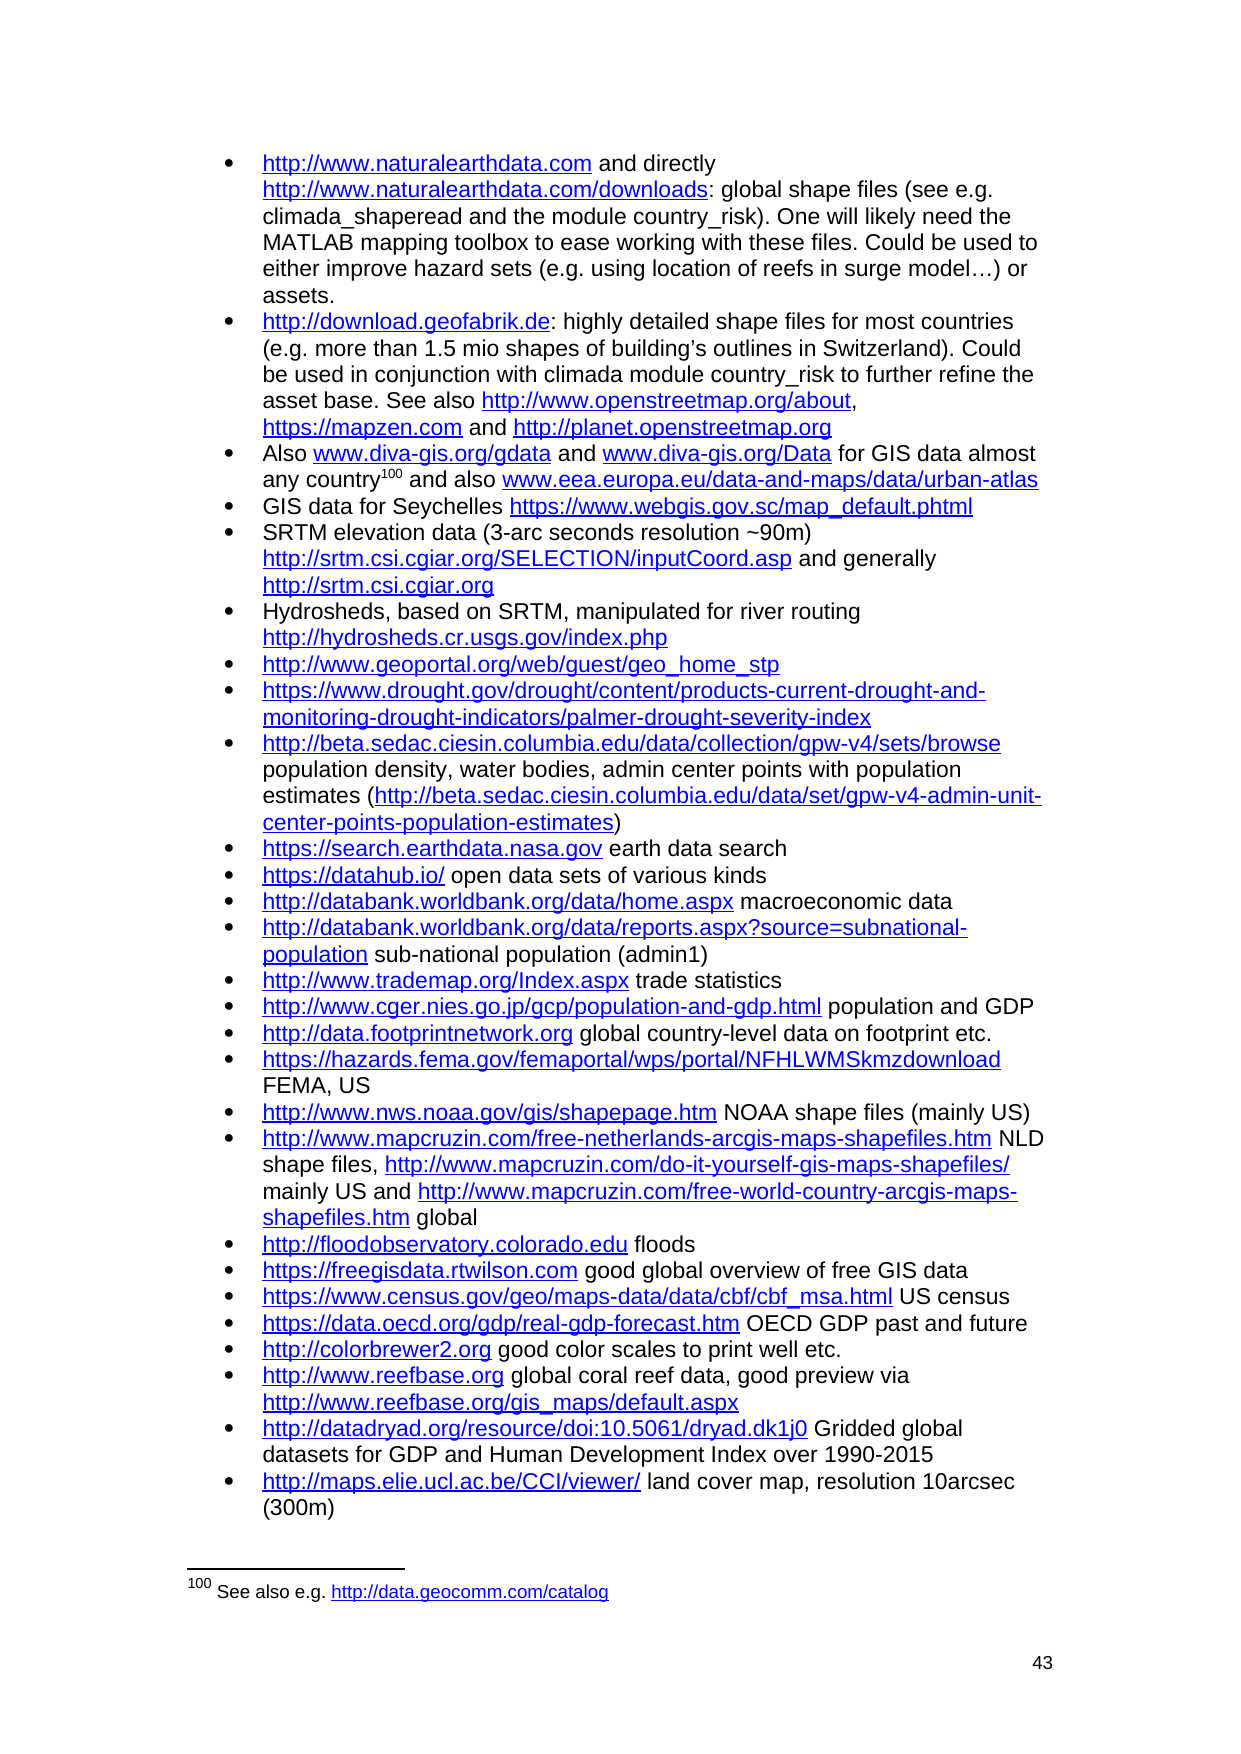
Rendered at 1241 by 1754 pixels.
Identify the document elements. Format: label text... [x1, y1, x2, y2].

list http://www.reefbase.org global coral reef data, good preview via http://www.reefbase.org/gis_maps/default.aspx [225, 1362, 1053, 1415]
list http://www.trademap.org/Index.aspx trade statistics [225, 967, 1053, 993]
list http://beta.sedac.ciesin.columbia.edu/data/collection/gpw-v4/sets/browse population density, water bodies, admin center points with population estimates (http://beta.sedac.ciesin.columbia.edu/data/set/gpw-v4-admin-unit-center-points-population-estimates) [225, 730, 1053, 835]
list http://www.cger.nies.go.jp/gcp/population-and-gdp.html population and GDP [225, 993, 1053, 1020]
list http://databank.worldbank.org/data/home.aspx macroeconomic data [225, 888, 1053, 914]
list http://www.mapcruzin.com/free-netherlands-arcgis-maps-shapefiles.htm NLD shape files, http://www.mapcruzin.com/do-it-yourself-gis-maps-shapefiles/ mainly US and http://www.mapcruzin.com/free-world-country-arcgis-maps-shapefiles.htm global [225, 1125, 1053, 1231]
list http://floodobservatory.colorado.edu floods [225, 1231, 1053, 1257]
list https://freegisdata.rtwilson.com good global overview of free GIS data [225, 1257, 1053, 1283]
list http://download.geofabrik.de: highly detailed shape files for most countries (e.g. more than 1.5 mio shapes of building’s outlines in Switzerland). Could be used in conjunction with climada module country_risk to further refine the asset base. See also http://www.openstreetmap.org/about, https://mapzen.com and http://planet.openstreetmap.org [225, 308, 1053, 440]
list http://databank.worldbank.org/data/reports.aspx?source=subnational-population sub-national population (admin1) [225, 914, 1053, 967]
list https://datahub.io/ open data sets of various kinds [225, 862, 1053, 888]
list http://www.geoportal.org/web/guest/geo_home_stp [225, 651, 1053, 677]
list Hydrosheds, based on SRTM, manipulated for river routing http://hydrosheds.cr.usgs.gov/index.php [225, 598, 1053, 651]
list https://hazards.fema.gov/femaportal/wps/portal/NFHLWMSkmzdownload FEMA, US [225, 1046, 1053, 1099]
list http://datadryad.org/resource/doi:10.5061/dryad.dk1j0 Gridded global datasets for GDP and Human Development Index over 1990-2015 [225, 1415, 1053, 1468]
list https://www.drought.gov/drought/content/products-current-drought-and-monitoring-drought-indicators/palmer-drought-severity-index [225, 677, 1053, 730]
list http://www.naturalearthdata.com and directly http://www.naturalearthdata.com/downloads: global shape files (see e.g. climada_shaperead and the module country_risk). One will likely need the MATLAB mapping toolbox to ease working with these files. Could be used to either improve hazard sets (e.g. using location of reefs in surge model…) or assets. [225, 150, 1053, 308]
list http://maps.elie.ucl.ac.be/CCI/viewer/ land cover map, resolution 10arcsec (300m) [225, 1468, 1053, 1520]
list http://www.nws.noaa.gov/gis/shapepage.htm NOAA shape files (mainly US) [225, 1099, 1053, 1125]
list SRTM elevation data (3-arc seconds resolution ~90m) http://srtm.csi.cgiar.org/SELECTION/inputCoord.asp and generally http://srtm.csi.cgiar.org [225, 519, 1053, 598]
list https://data.oecd.org/gdp/real-gdp-forecast.htm OECD GDP past and future [225, 1309, 1053, 1336]
list https://search.earthdata.nasa.gov earth data search [225, 835, 1053, 862]
list Also www.diva-gis.org/gdata and www.diva-gis.org/Data for GIS data almost any country and also www.eea.europa.eu/data-and-maps/data/urban-atlas [225, 440, 1053, 493]
list GIS data for Seychelles https://www.webgis.gov.sc/map_default.phtml [225, 493, 1053, 519]
list https://www.census.gov/geo/maps-data/data/cbf/cbf_msa.html US census [225, 1283, 1053, 1309]
list http://colorbrewer2.org good color scales to print well etc. [225, 1336, 1053, 1362]
list http://data.footprintnetwork.org global country-level data on footprint etc. [225, 1020, 1053, 1046]
